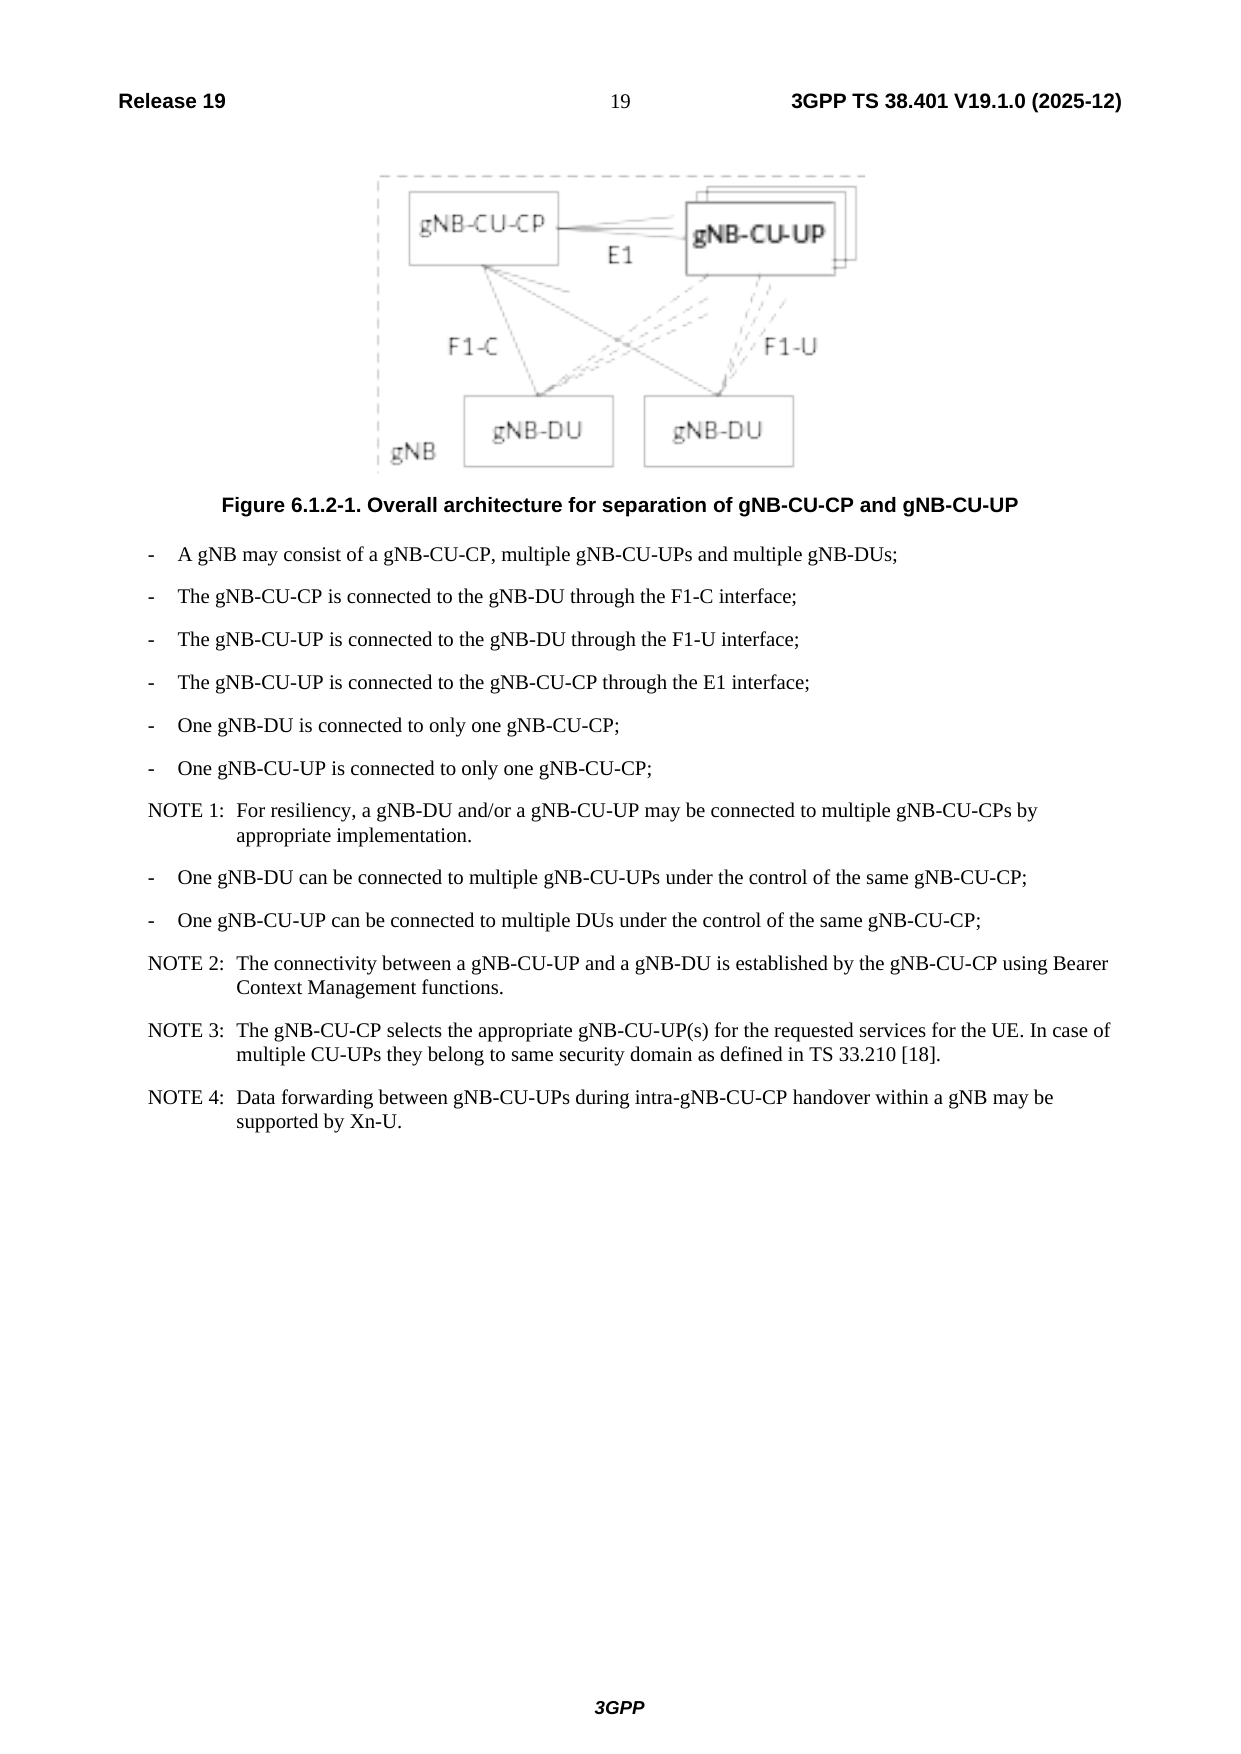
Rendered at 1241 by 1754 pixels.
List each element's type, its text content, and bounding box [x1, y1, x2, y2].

text - One gNB-DU is connected to only one gNB-CU-CP; [148, 713, 1122, 737]
text - The gNB-CU-UP is connected to the gNB-CU-CP through the E1 interface; [148, 670, 1122, 694]
text - One gNB-CU-UP is connected to only one gNB-CU-CP; [148, 756, 1122, 780]
text NOTE 1: For resiliency, a gNB-DU and/or a gNB-CU-UP may be connected to multiple gNB-CU-CPs by appropriate implementation. [148, 798, 1122, 847]
text - The gNB-CU-CP is connected to the gNB-DU through the F1-C interface; [148, 584, 1122, 608]
text NOTE 3: The gNB-CU-CP selects the appropriate gNB-CU-UP(s) for the requested services for the UE. In case of multiple CU-UPs they belong to same security domain as defined in TS 33.210 [18]. [148, 1018, 1122, 1066]
text - The gNB-CU-UP is connected to the gNB-DU through the F1-U interface; [148, 627, 1122, 651]
text - One gNB-DU can be connected to multiple gNB-CU-UPs under the control of the same gNB-CU-CP; [148, 865, 1122, 889]
text NOTE 4: Data forwarding between gNB-CU-UPs during intra-gNB-CU-CP handover within a gNB may be supported by Xn-U. [148, 1085, 1122, 1133]
text - One gNB-CU-UP can be connected to multiple DUs under the control of the same gNB-CU-CP; [148, 908, 1122, 932]
text Figure 6.1.2-1. Overall architecture for separation of gNB-CU-CP and gNB-CU-UP [118, 493, 1122, 517]
text NOTE 2: The connectivity between a gNB-CU-UP and a gNB-DU is established by the gNB-CU-CP using Bearer Context Management functions. [148, 951, 1122, 999]
text - A gNB may consist of a gNB-CU-CP, multiple gNB-CU-UPs and multiple gNB-DUs; [148, 542, 1122, 566]
